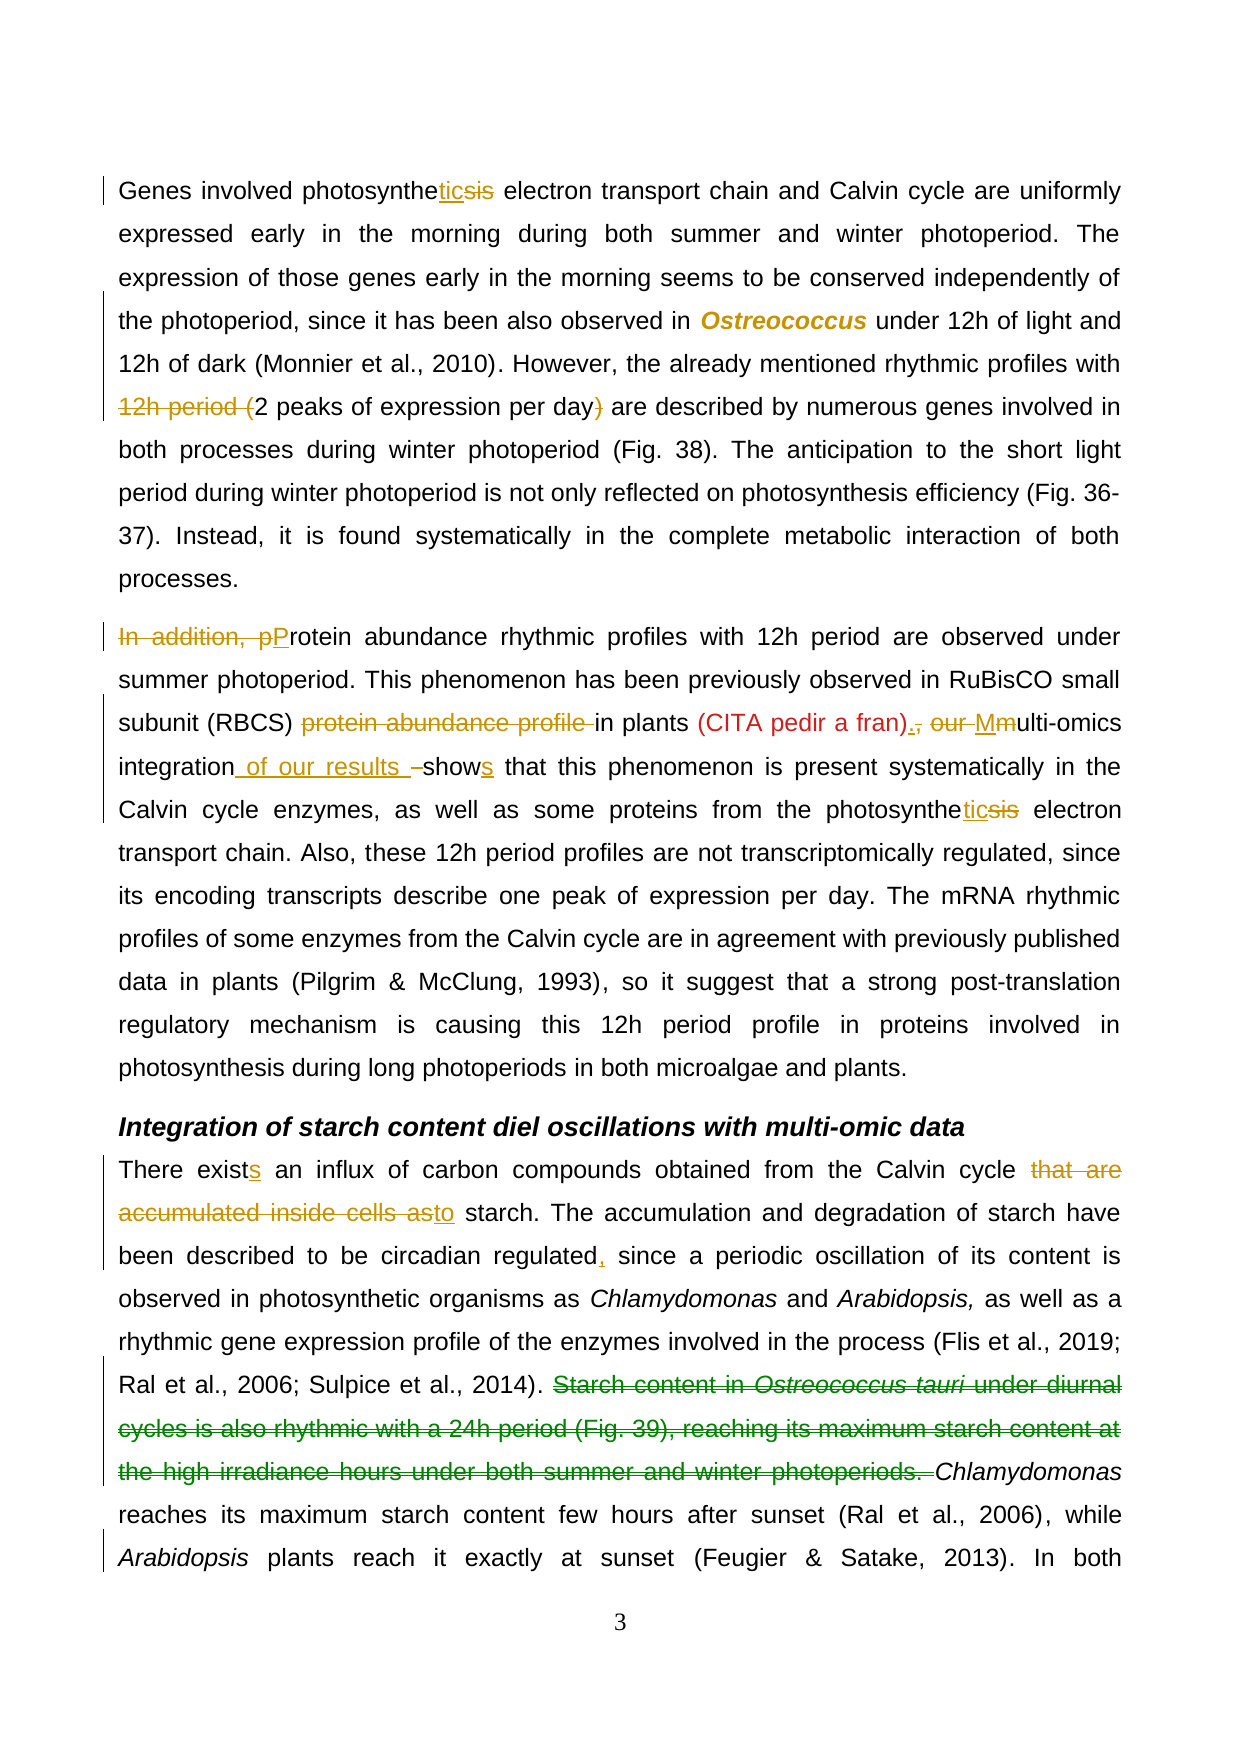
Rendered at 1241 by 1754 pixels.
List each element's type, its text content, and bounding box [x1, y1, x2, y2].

subtitle Integration of starch content diel oscillations with multi-omic data [118, 1111, 1122, 1142]
text Genes involved photosynthe electron transport chain and Calvin cycle are uniformly expressed early in the morning during both summer and winter photoperiod. The expression of those genes early in the morning seems to be conserved independently of the photoperiod, since it has been also observed in Ostreococcus under 12h of light and 12h of dark (Monnier et al., 2010)⁠. However, the already mentioned rhythmic profiles with 2 peaks of expression per day are described by numerous genes involved in both processes during winter photoperiod (Fig. 38). The anticipation to the short light period during winter photoperiod is not only reflected on photosynthesis efficiency (Fig. 36-37). Instead, it is found systematically in the complete metabolic interaction of both processes. [118, 176, 1122, 593]
text rotein abundance rhythmic profiles with 12h period are observed under summer photoperiod. This phenomenon has been previously observed in RuBisCO small subunit (RBCS) in plants (CITA pedir a fran) ulti-omics integrationshow that this phenomenon is present systematically in the Calvin cycle enzymes, as well as some proteins from the photosynthe electron transport chain. Also, these 12h period profiles are not transcriptomically regulated, since its encoding transcripts describe one peak of expression per day. The mRNA rhythmic profiles of some enzymes from the Calvin cycle are in agreement with previously published data in plants (Pilgrim & McClung, 1993)⁠, so it suggest that a strong post-translation regulatory mechanism is causing this 12h period profile in proteins involved in photosynthesis during long photoperiods in both microalgae and plants. [118, 622, 1122, 1082]
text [118, 1155, 1122, 1572]
